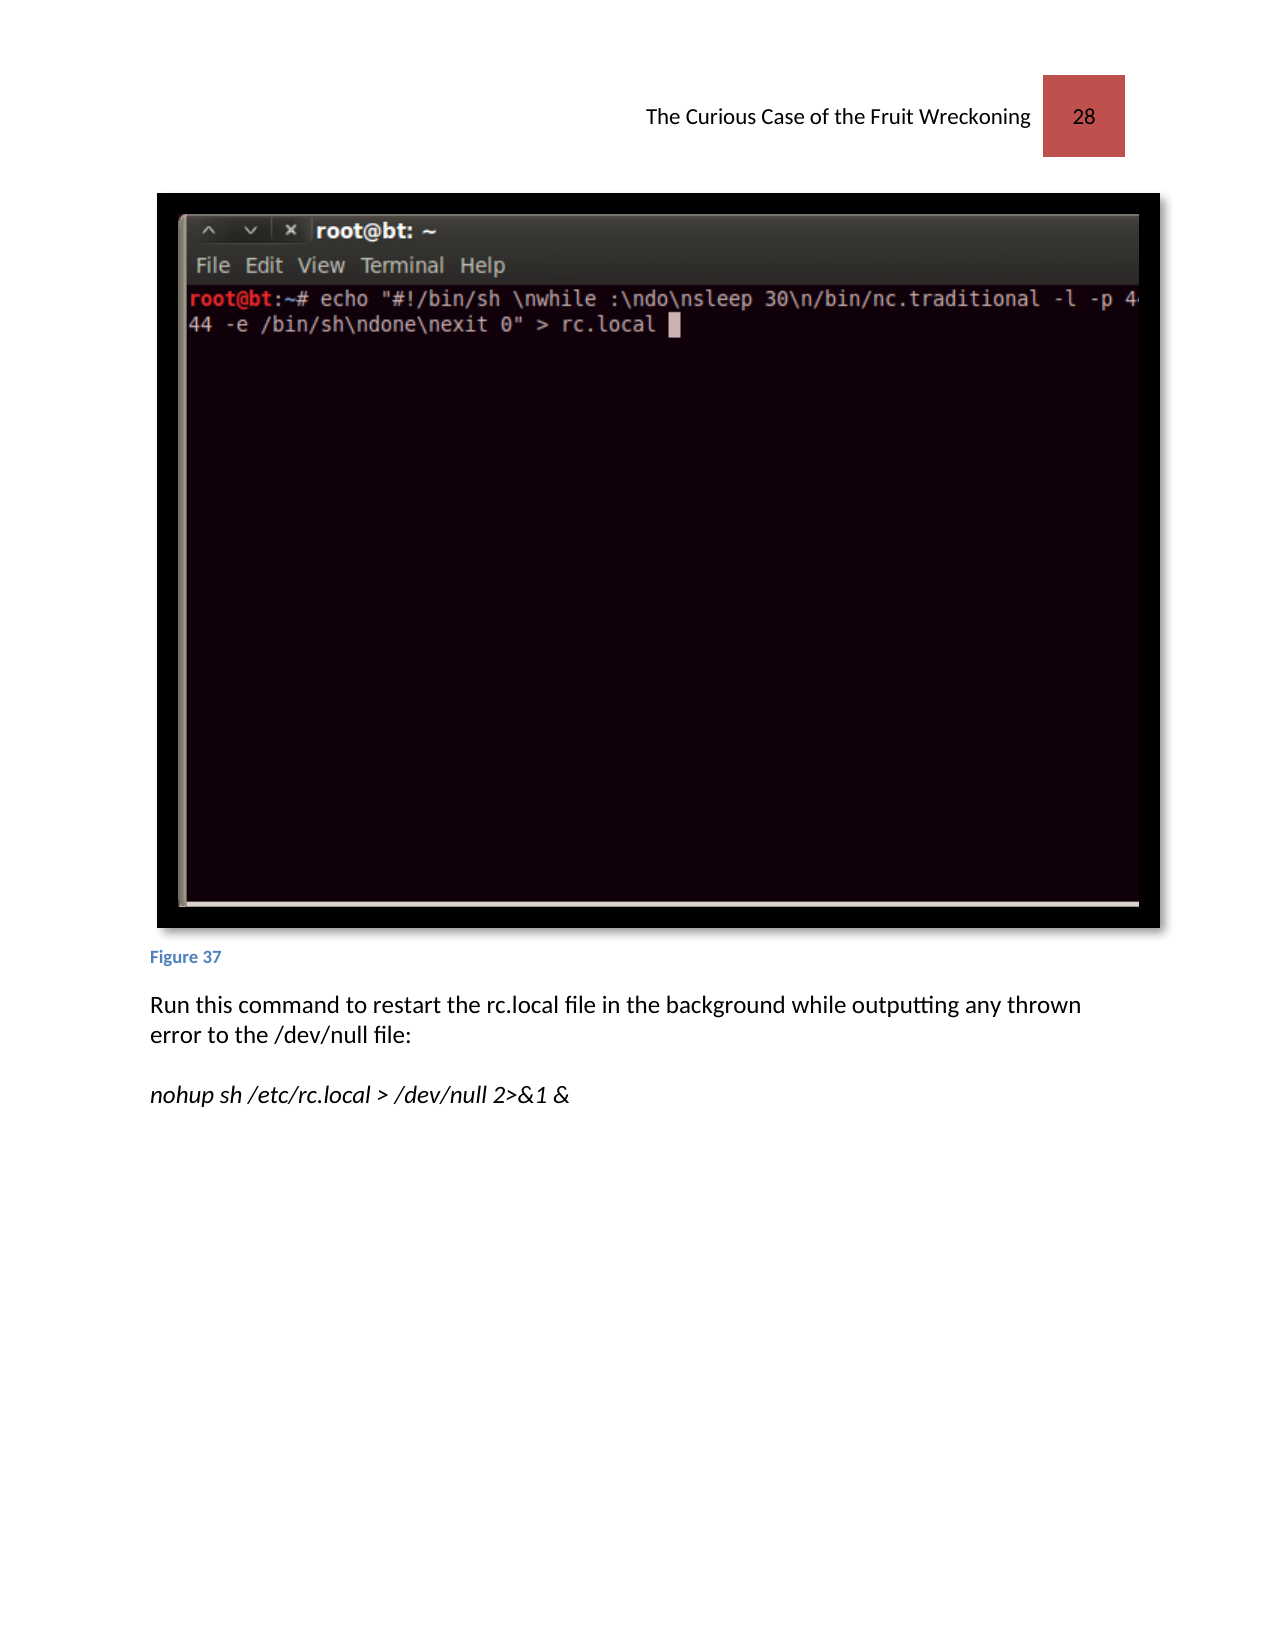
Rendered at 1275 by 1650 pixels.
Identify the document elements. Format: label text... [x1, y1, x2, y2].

text Run this command to restart the rc.local file in the background while outputting any thrown error to the /dev/null file: [150, 989, 1125, 1050]
text Figure 37 [150, 945, 1125, 968]
picture [178, 214, 1139, 907]
text nohup sh /etc/rc.local > /dev/null 2>&1 & [150, 1079, 1125, 1110]
